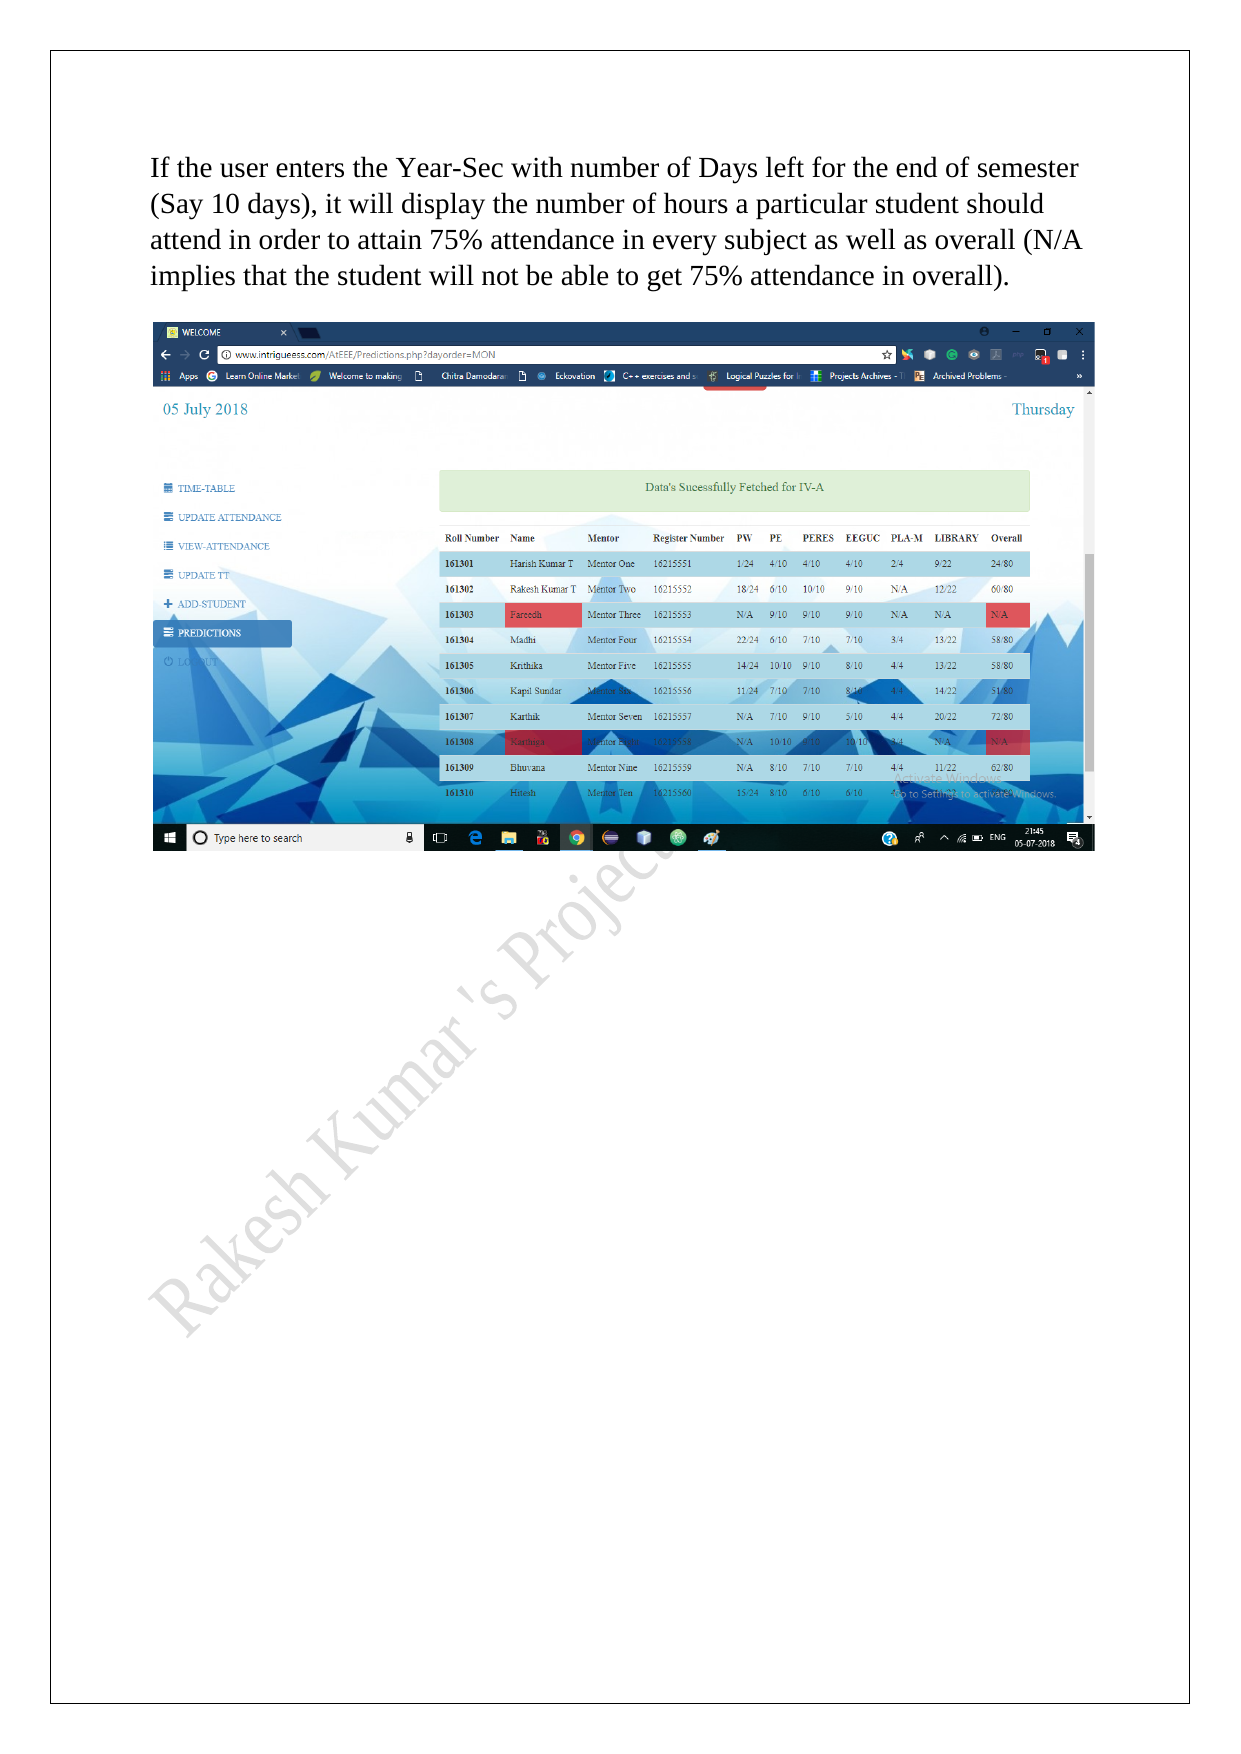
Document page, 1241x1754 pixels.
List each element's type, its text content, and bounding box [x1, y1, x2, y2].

text If the user enters the Year-Sec with number of Days left for the end of semester (Say 10 days), it will display the number of hours a particular student should attend in order to attain 75% attendance in every subject as well as overall (N/A implies that the student will not be able to get 75% attendance in overall). [150, 150, 1090, 292]
picture [153, 322, 1095, 851]
